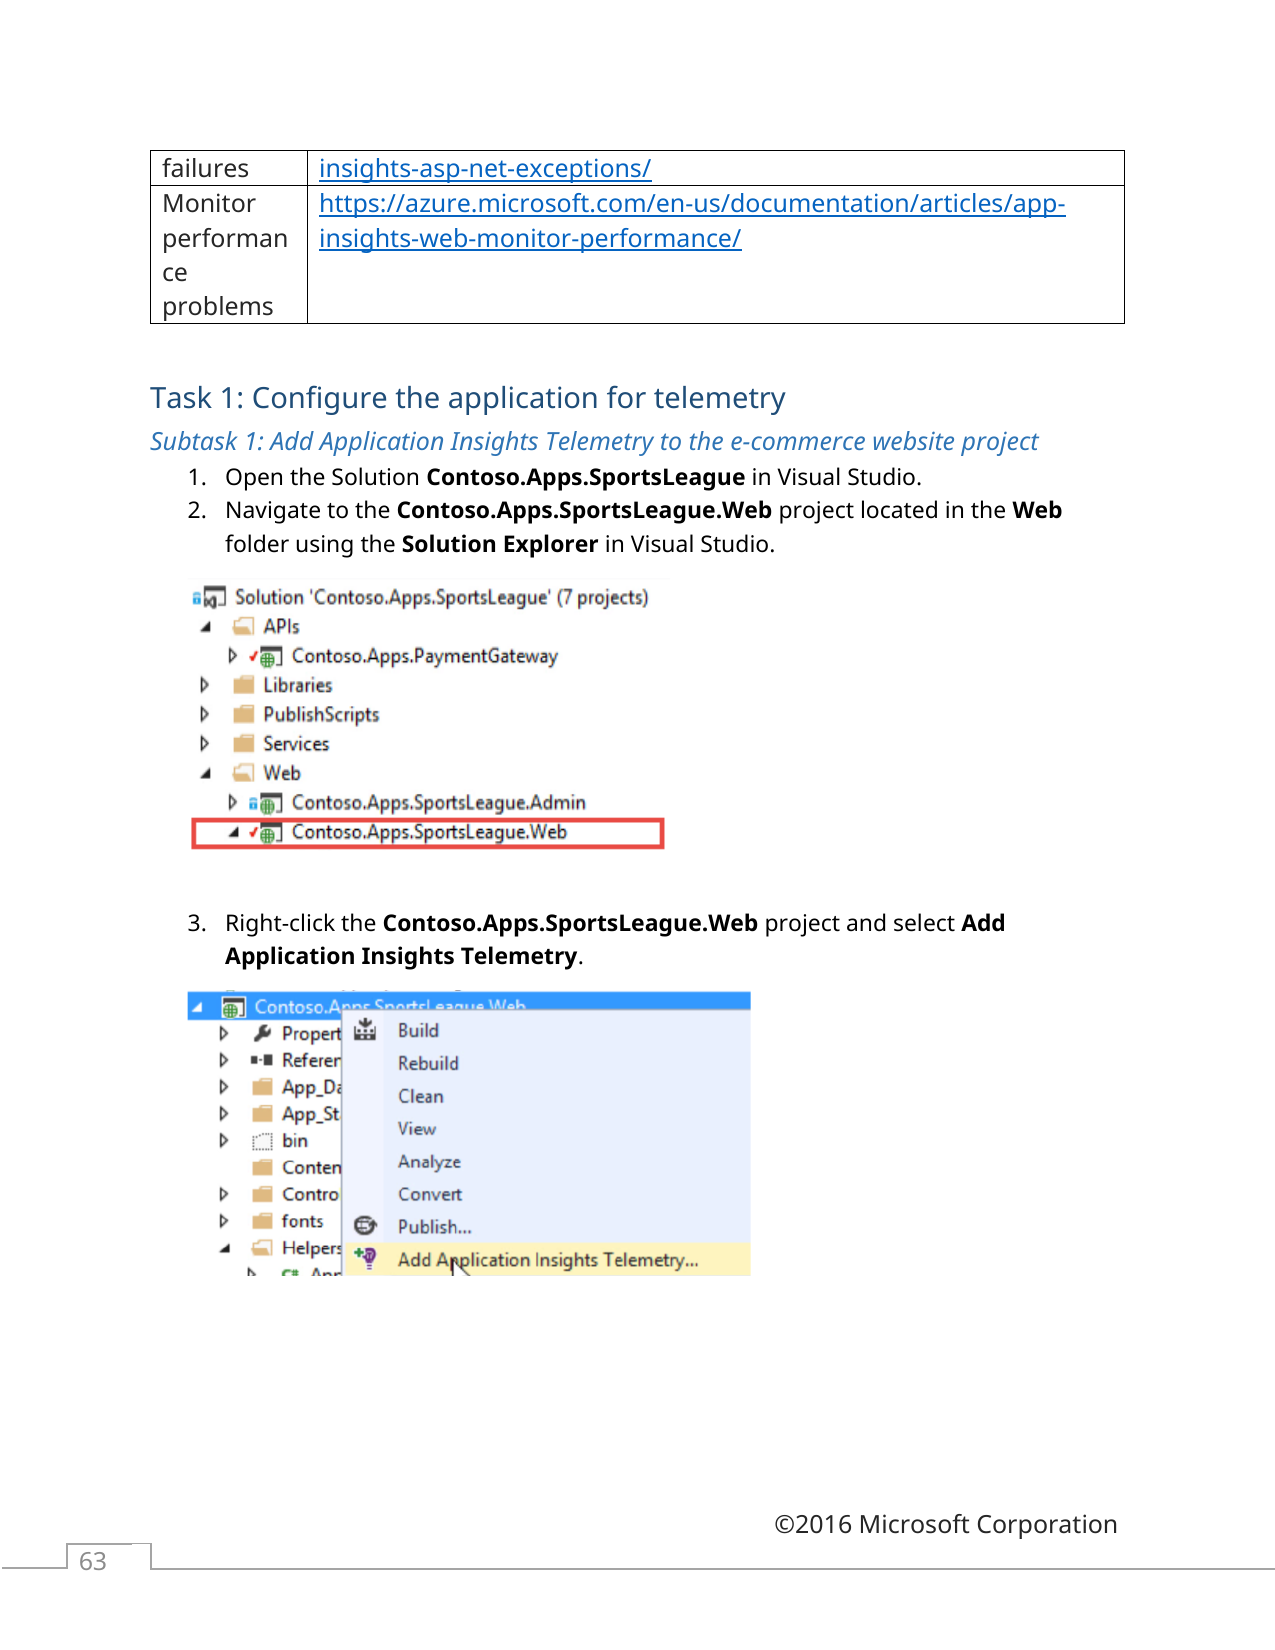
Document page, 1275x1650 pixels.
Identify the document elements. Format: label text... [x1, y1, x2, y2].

list Right-click the Contoso.Apps.SportsLeague.Web project and select Add Application Insights Telemetry. [187, 907, 1125, 972]
subtitle Subtask 1: Add Application Insights Telemetry to the e-commerce website project [150, 424, 1125, 458]
table_cell Detect failures [151, 151, 307, 185]
list Open the Solution Contoso.Apps.SportsLeague in Visual Studio. [187, 461, 1125, 492]
subtitle Task 1: Configure the application for telemetry [150, 377, 1125, 417]
table_cell Monitor performance problems [151, 186, 307, 322]
picture [187, 578, 671, 851]
table_cell https://azure.microsoft.com/en-us/documentation/articles/app-insights-web-monitor-performance/ [308, 186, 1124, 322]
picture [187, 990, 751, 1276]
list Navigate to the Contoso.Apps.SportsLeague.Web project located in the Web folder using the Solution Explorer in Visual Studio. [187, 494, 1125, 559]
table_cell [308, 151, 1124, 185]
